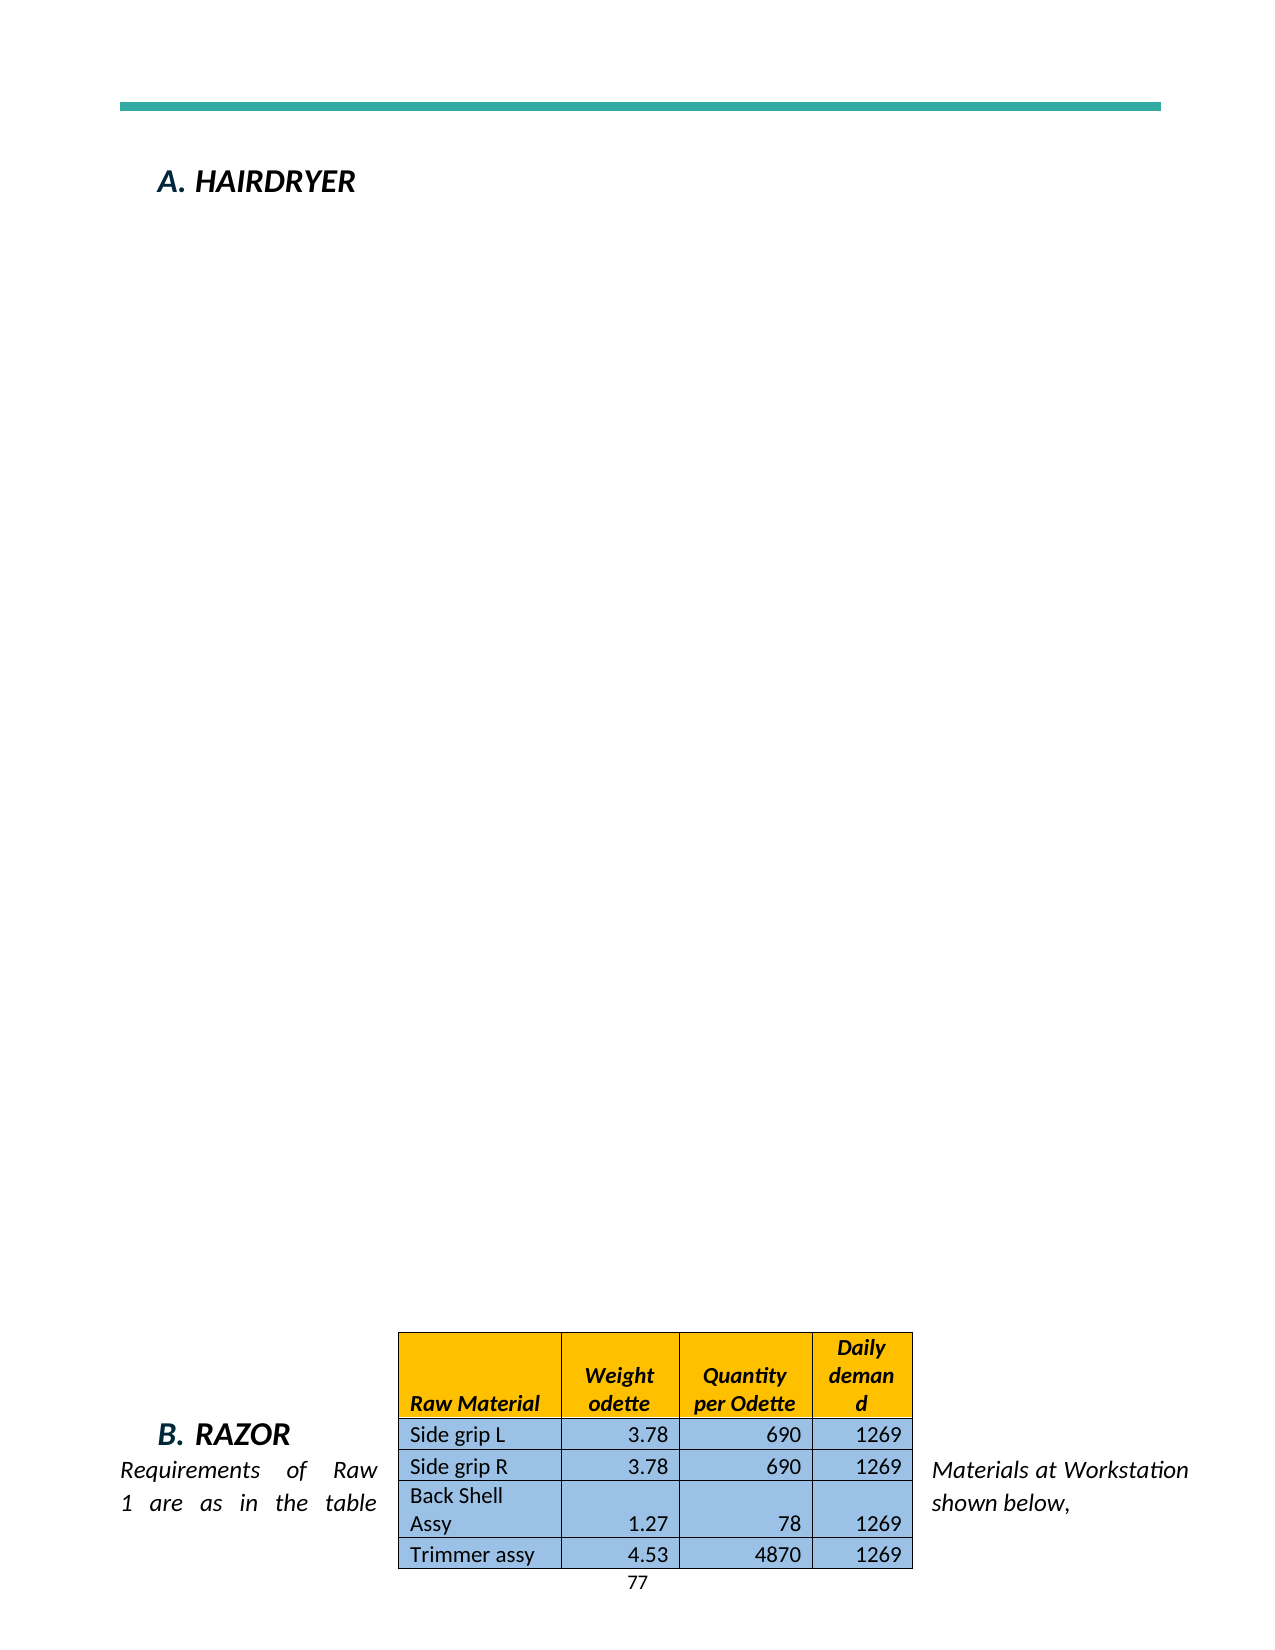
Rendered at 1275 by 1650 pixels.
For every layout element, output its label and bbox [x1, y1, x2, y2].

table_header [120, 152, 1191, 1569]
